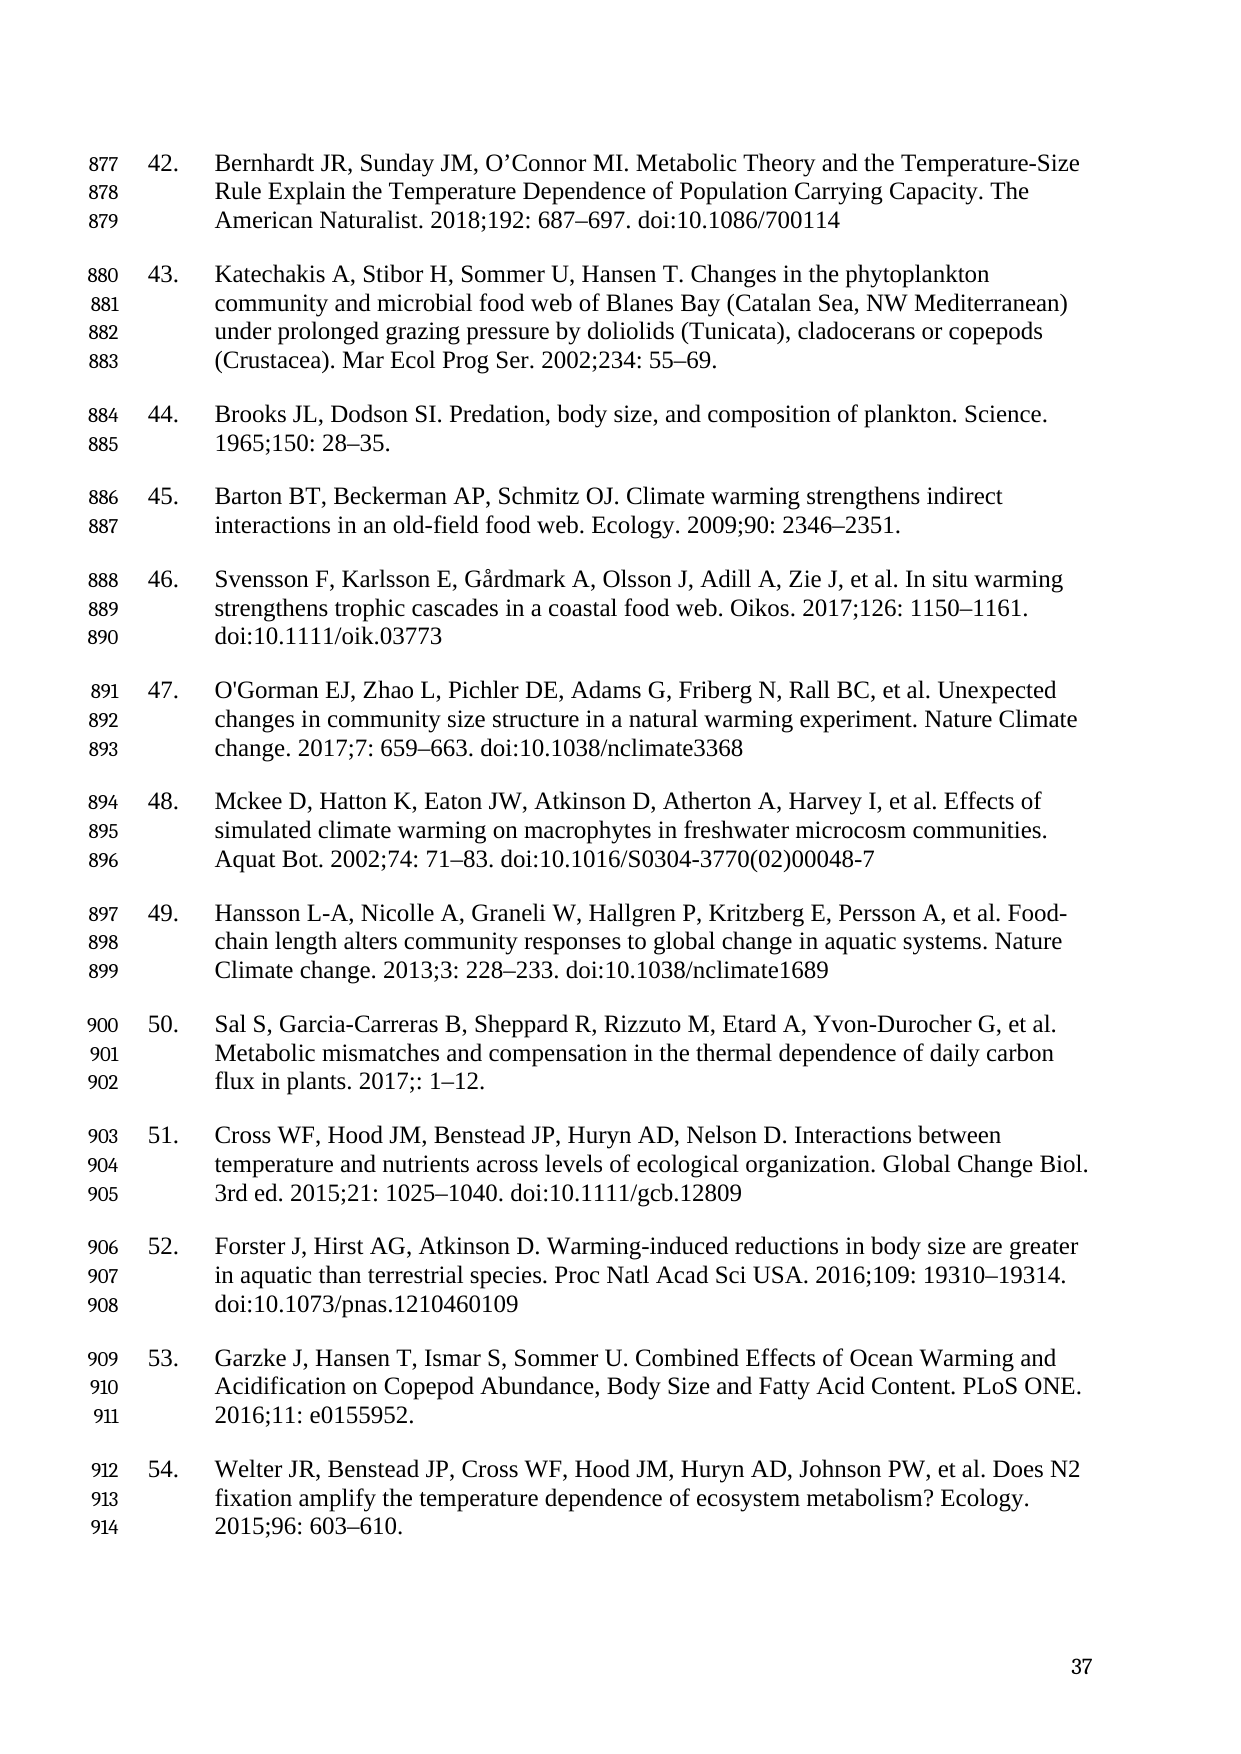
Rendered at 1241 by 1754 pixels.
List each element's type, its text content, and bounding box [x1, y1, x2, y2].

text 54. Welter JR, Benstead JP, Cross WF, Hood JM, Huryn AD, Johnson PW, et al. Does N2 fixation amplify the temperature dependence of ecosystem metabolism? Ecology. 2015;96: 603–610. [148, 1454, 1092, 1540]
text 48. Mckee D, Hatton K, Eaton JW, Atkinson D, Atherton A, Harvey I, et al. Effects of simulated climate warming on macrophytes in freshwater microcosm communities. Aquat Bot. 2002;74: 71–83. doi:10.1016/S0304-3770(02)00048-7 [148, 786, 1092, 873]
text 51. Cross WF, Hood JM, Benstead JP, Huryn AD, Nelson D. Interactions between temperature and nutrients across levels of ecological organization. Global Change Biol. 3rd ed. 2015;21: 1025–1040. doi:10.1111/gcb.12809 [148, 1120, 1092, 1206]
text 49. Hansson L-A, Nicolle A, Graneli W, Hallgren P, Kritzberg E, Persson A, et al. Food-chain length alters community responses to global change in aquatic systems. Nature Climate change. 2013;3: 228–233. doi:10.1038/nclimate1689 [148, 898, 1092, 984]
text 43. Katechakis A, Stibor H, Sommer U, Hansen T. Changes in the phytoplankton community and microbial food web of Blanes Bay (Catalan Sea, NW Mediterranean) under prolonged grazing pressure by doliolids (Tunicata), cladocerans or copepods (Crustacea). Mar Ecol Prog Ser. 2002;234: 55–69. [148, 259, 1092, 374]
text 42. Bernhardt JR, Sunday JM, O’Connor MI. Metabolic Theory and the Temperature-Size Rule Explain the Temperature Dependence of Population Carrying Capacity. The American Naturalist. 2018;192: 687–697. doi:10.1086/700114 [148, 148, 1092, 234]
text 50. Sal S, Garcia-Carreras B, Sheppard R, Rizzuto M, Etard A, Yvon-Durocher G, et al. Metabolic mismatches and compensation in the thermal dependence of daily carbon flux in plants. 2017;: 1–12. [148, 1009, 1092, 1095]
text 44. Brooks JL, Dodson SI. Predation, body size, and composition of plankton. Science. 1965;150: 28–35. [148, 399, 1092, 456]
text 46. Svensson F, Karlsson E, Gårdmark A, Olsson J, Adill A, Zie J, et al. In situ warming strengthens trophic cascades in a coastal food web. Oikos. 2017;126: 1150–1161. doi:10.1111/oik.03773 [148, 564, 1092, 650]
text 47. O'Gorman EJ, Zhao L, Pichler DE, Adams G, Friberg N, Rall BC, et al. Unexpected changes in community size structure in a natural warming experiment. Nature Climate change. 2017;7: 659–663. doi:10.1038/nclimate3368 [148, 675, 1092, 761]
text 52. Forster J, Hirst AG, Atkinson D. Warming-induced reductions in body size are greater in aquatic than terrestrial species. Proc Natl Acad Sci USA. 2016;109: 19310–19314. doi:10.1073/pnas.1210460109 [148, 1231, 1092, 1318]
text 53. Garzke J, Hansen T, Ismar S, Sommer U. Combined Effects of Ocean Warming and Acidification on Copepod Abundance, Body Size and Fatty Acid Content. PLoS ONE. 2016;11: e0155952. [148, 1343, 1092, 1429]
text 45. Barton BT, Beckerman AP, Schmitz OJ. Climate warming strengthens indirect interactions in an old-field food web. Ecology. 2009;90: 2346–2351. [148, 481, 1092, 539]
